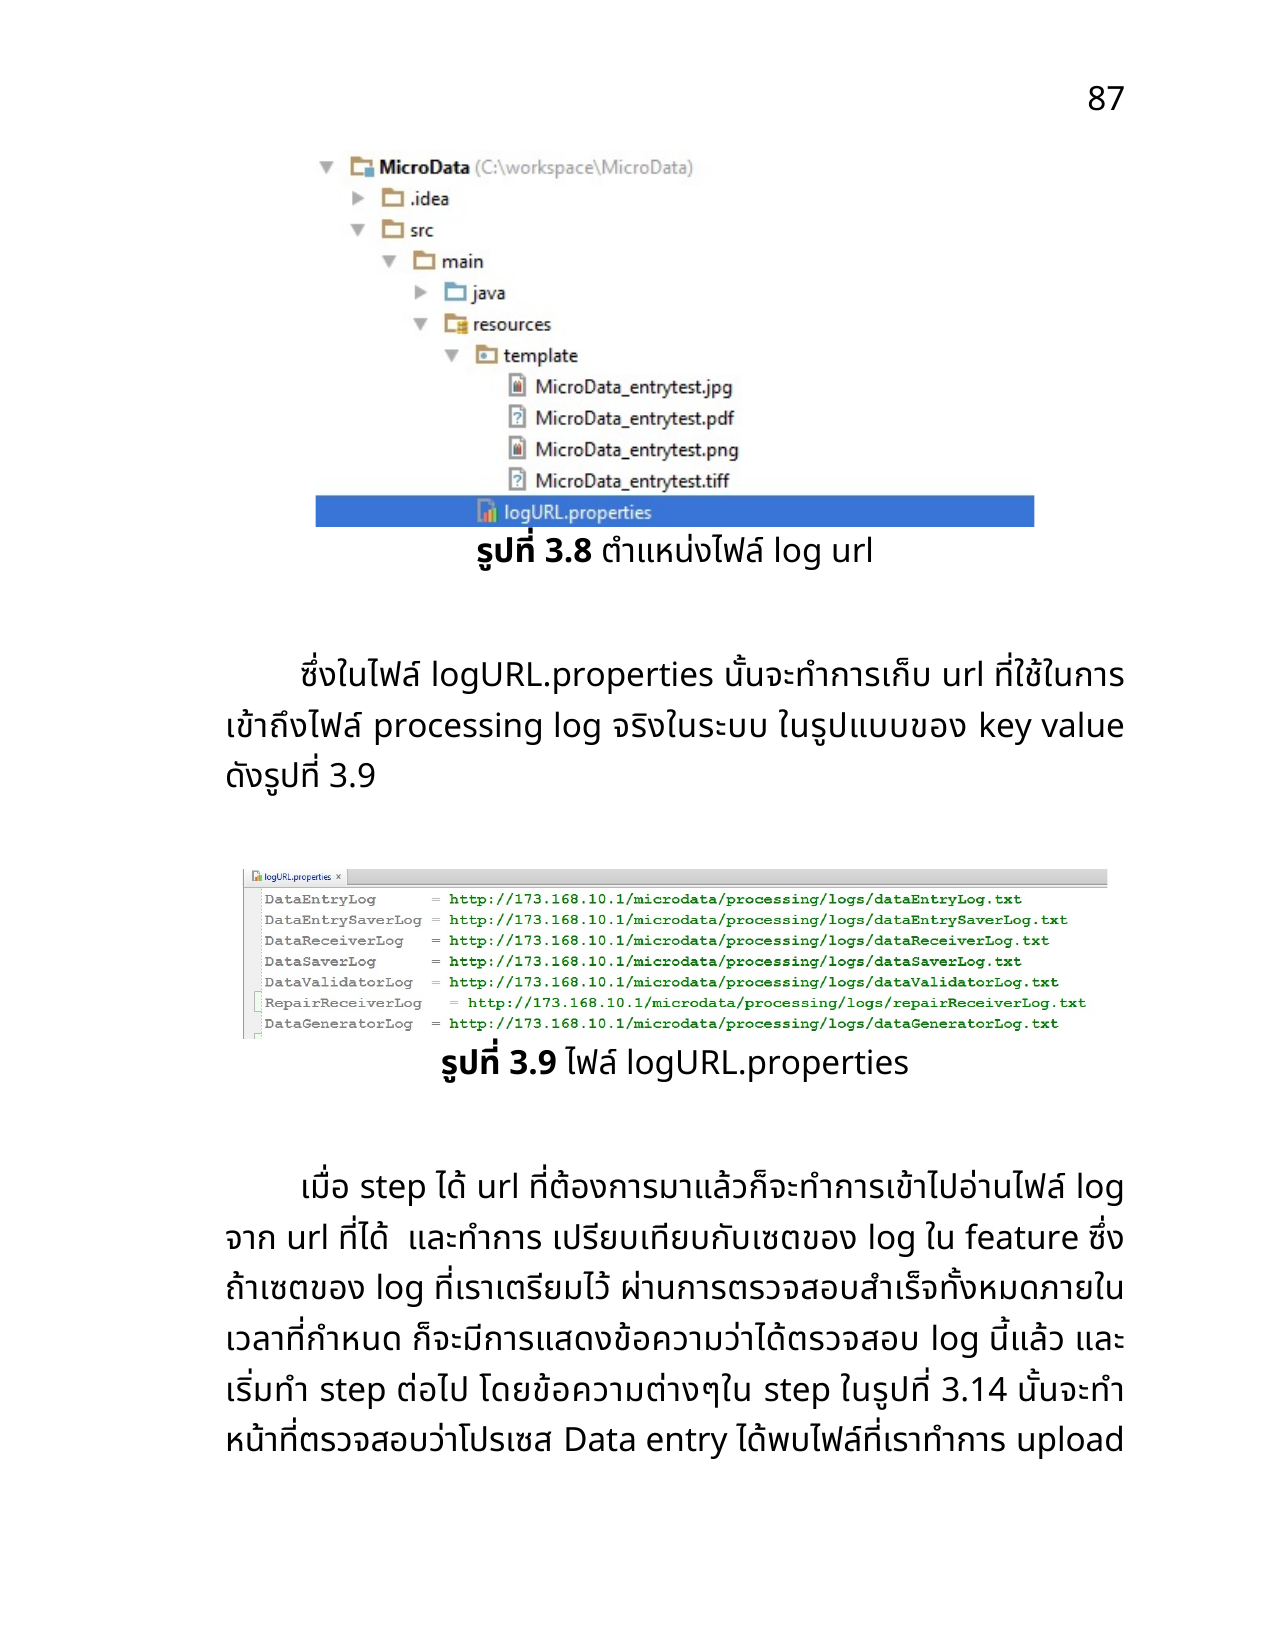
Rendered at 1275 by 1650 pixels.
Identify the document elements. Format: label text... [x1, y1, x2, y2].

text ซึ่งในไฟล์ logURL.properties นั้นจะทำการเก็บ url ที่ใช้ในการเข้าถึงไฟล์ processing log จริงในระบบ ในรูปแบบของ key value ดังรูปที่ 3.16 [225, 651, 1125, 803]
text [225, 1163, 1125, 1467]
picture [315, 150, 1035, 527]
picture [242, 869, 1108, 1039]
text ไฟล์ logURL.properties [225, 1038, 1125, 1089]
text ตำแหน่งไฟล์ log url [225, 527, 1125, 577]
